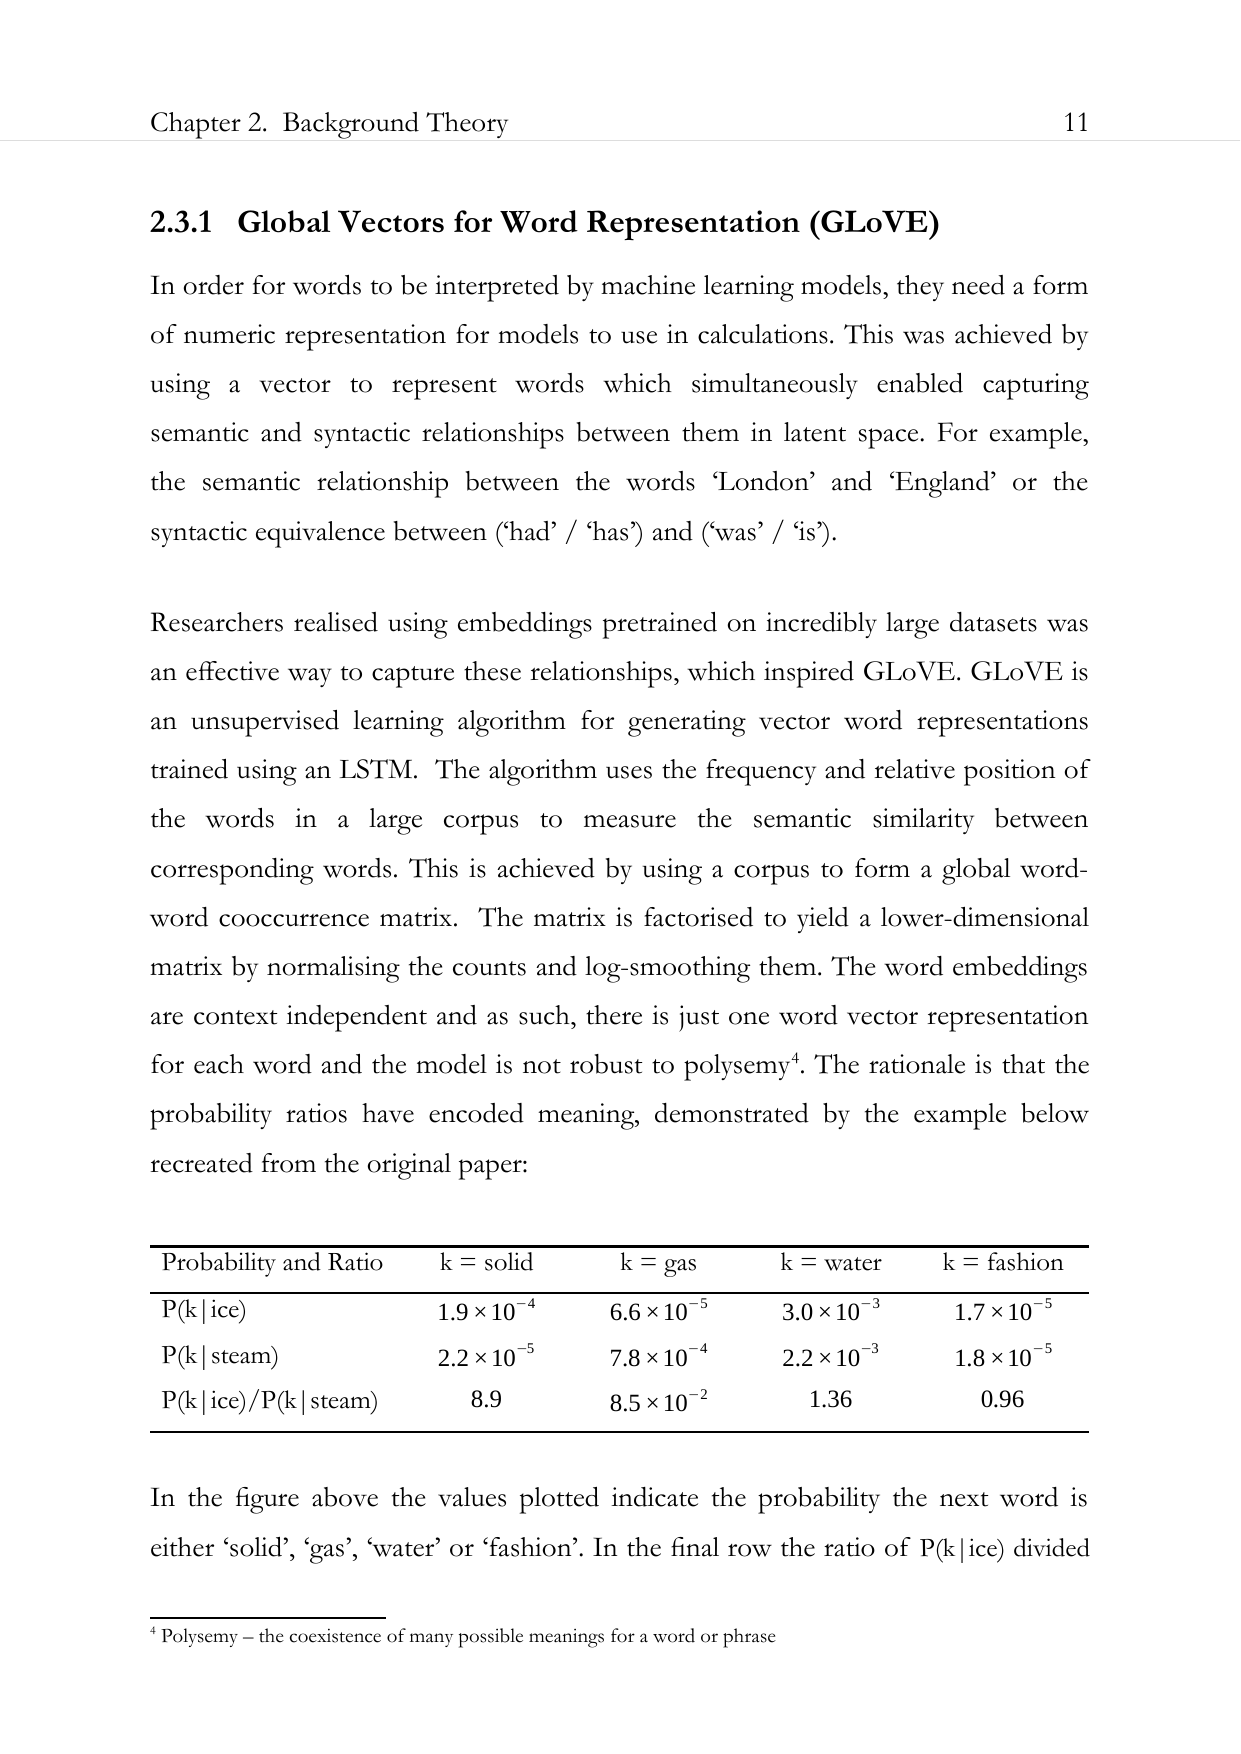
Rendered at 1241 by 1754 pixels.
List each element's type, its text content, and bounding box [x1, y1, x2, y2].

table_cell [917, 1340, 1089, 1385]
text Researchers realised using embeddings pretrained on incredibly large datasets was an effective way to capture these relationships, which inspired GLoVE. GLoVE is an unsupervised learning algorithm for generating vector word representations trained using an LSTM. The algorithm uses the frequency and relative position of the words in a large corpus to measure the semantic similarity between corresponding words. This is achieved by using a corpus to form a global word-word cooccurrence matrix. The matrix is factorised to yield a lower-dimensional matrix by normalising the counts and log-smoothing them. The word embeddings are context independent and as such, there is just one word vector representation for each word and the model is not robust to polysemy. The rationale is that the probability ratios have encoded meaning, demonstrated by the example below recreated from the original paper: [150, 606, 1090, 1180]
table_cell [745, 1294, 917, 1340]
table_header k = fashion [917, 1248, 1089, 1292]
text In order for words to be interpreted by machine learning models, they need a form of numeric representation for models to use in calculations. This was achieved by using a vector to represent words which simultaneously enabled capturing semantic and syntactic relationships between them in latent space. For example, the semantic relationship between the words ‘London’ and ‘England’ or the syntactic equivalence between (‘had’ / ‘has’) and (‘was’ / ‘is’). [150, 269, 1090, 548]
table_cell [400, 1385, 573, 1431]
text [150, 1482, 1090, 1564]
table_cell [400, 1294, 573, 1340]
subtitle 2.3.1 Global Vectors for Word Representation (GLoVE) [150, 203, 1090, 241]
table_header Probability and Ratio [150, 1248, 400, 1292]
table_cell [917, 1294, 1089, 1340]
table_header k = gas [573, 1248, 745, 1292]
table_cell P(k|ice) [150, 1294, 400, 1340]
table_cell [573, 1340, 745, 1385]
table_header k = water [745, 1248, 917, 1292]
table_cell P(k|steam) [150, 1340, 400, 1385]
table_cell [573, 1385, 745, 1431]
table_cell [400, 1340, 573, 1385]
table_cell [745, 1385, 917, 1431]
table_cell P(k|ice)/P(k|steam) [150, 1385, 400, 1431]
table_cell [745, 1340, 917, 1385]
table_cell [917, 1385, 1089, 1431]
table_cell [573, 1294, 745, 1340]
table_header k = solid [400, 1248, 573, 1292]
